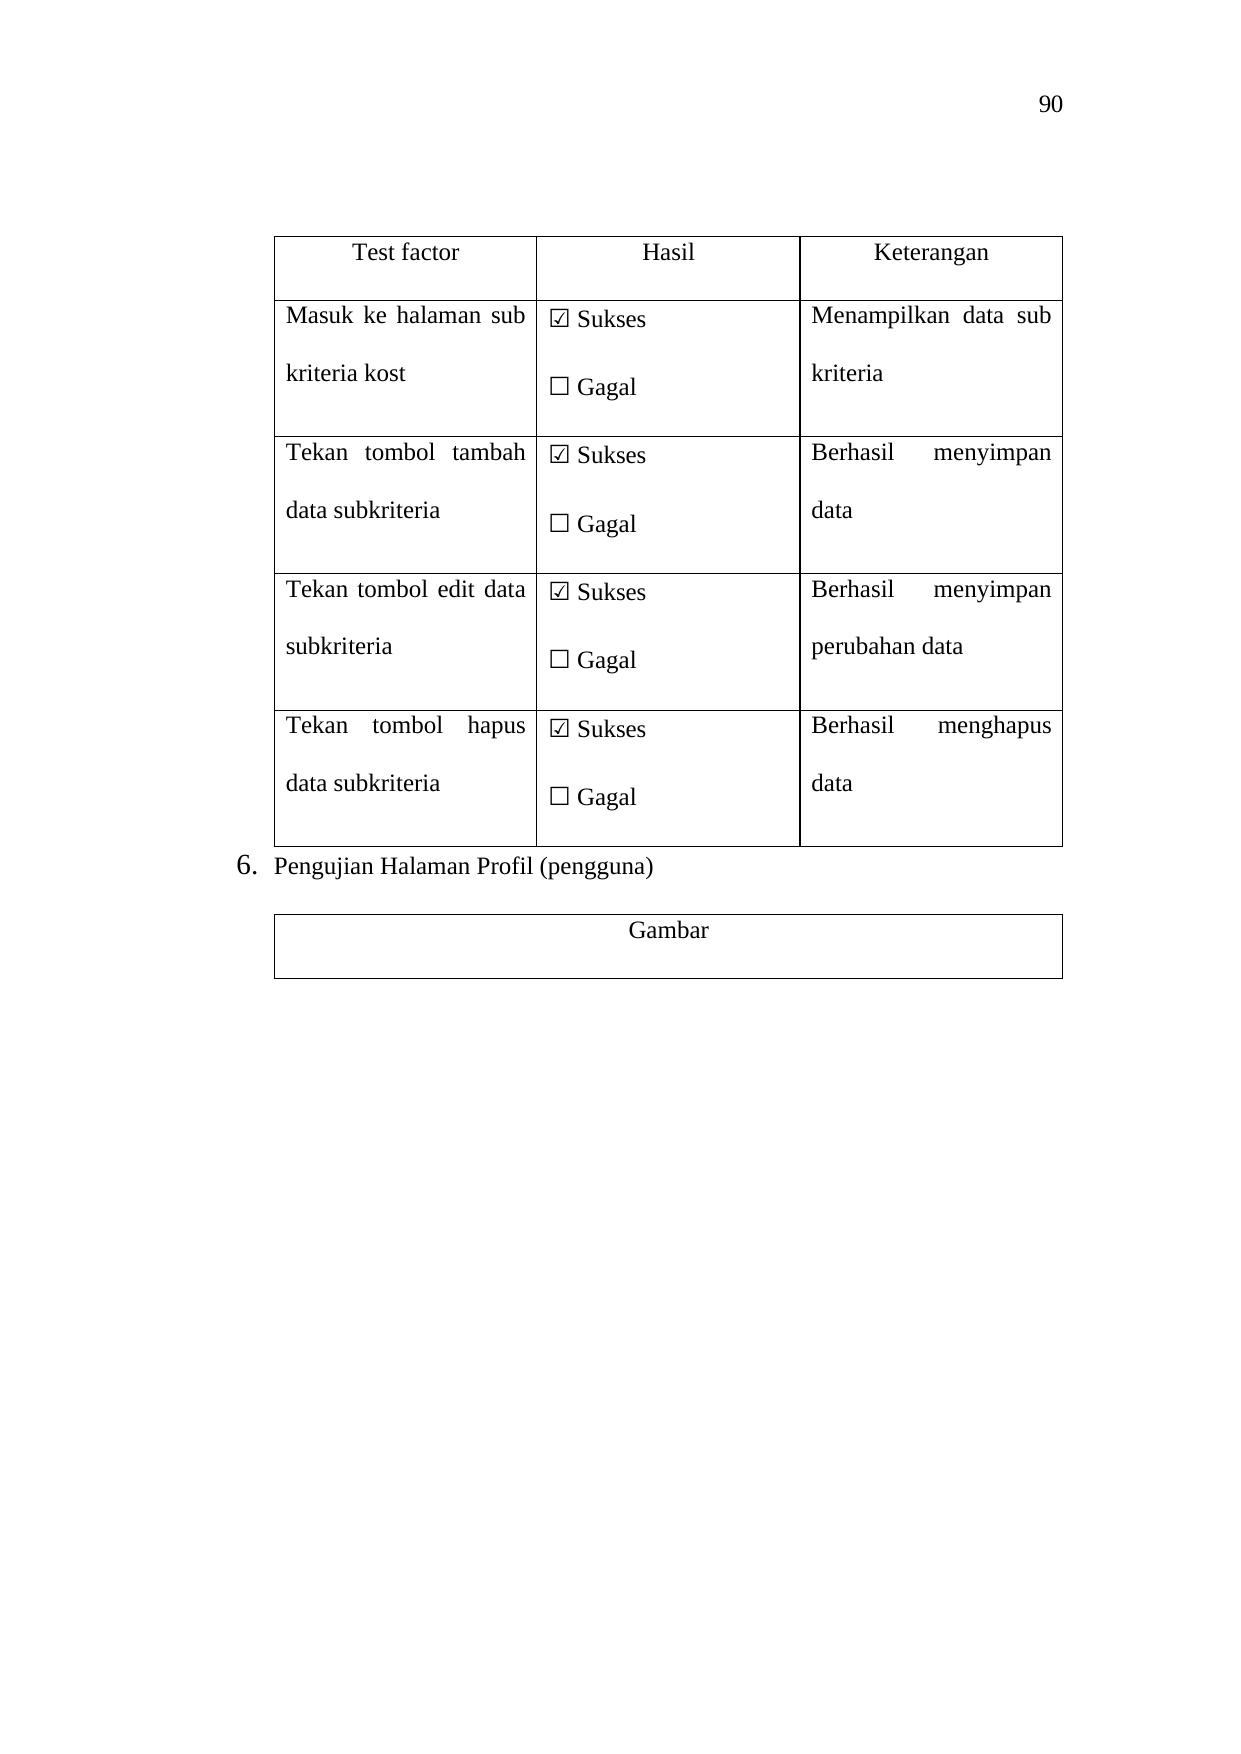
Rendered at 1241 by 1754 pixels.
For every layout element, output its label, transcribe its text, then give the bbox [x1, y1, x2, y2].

table_cell Keterangan [801, 237, 1062, 299]
table_cell Berhasil menyimpan data [801, 437, 1062, 573]
table_cell ☑ Sukses ☐ Gagal [537, 574, 799, 709]
table_cell Test factor [275, 237, 536, 299]
table_cell Menampilkan data sub kriteria [801, 301, 1062, 436]
table_cell ☑ Sukses ☐ Gagal [537, 711, 799, 846]
table_header Gambar [275, 915, 1062, 977]
list Pengujian Halaman Profil (pengguna) [236, 847, 1063, 881]
table_cell Masuk ke halaman sub kriteria kost [275, 301, 536, 436]
table_cell ☑ Sukses ☐ Gagal [537, 437, 799, 573]
table_cell Tekan tombol tambah data subkriteria [275, 437, 536, 573]
table_cell Berhasil menghapus data [801, 711, 1062, 846]
table_cell Berhasil menyimpan perubahan data [801, 574, 1062, 709]
table_cell Tekan tombol edit data subkriteria [275, 574, 536, 709]
table_cell Tekan tombol hapus data subkriteria [275, 711, 536, 846]
table_cell ☑ Sukses ☐ Gagal [537, 301, 799, 436]
table_cell Hasil [537, 237, 799, 299]
